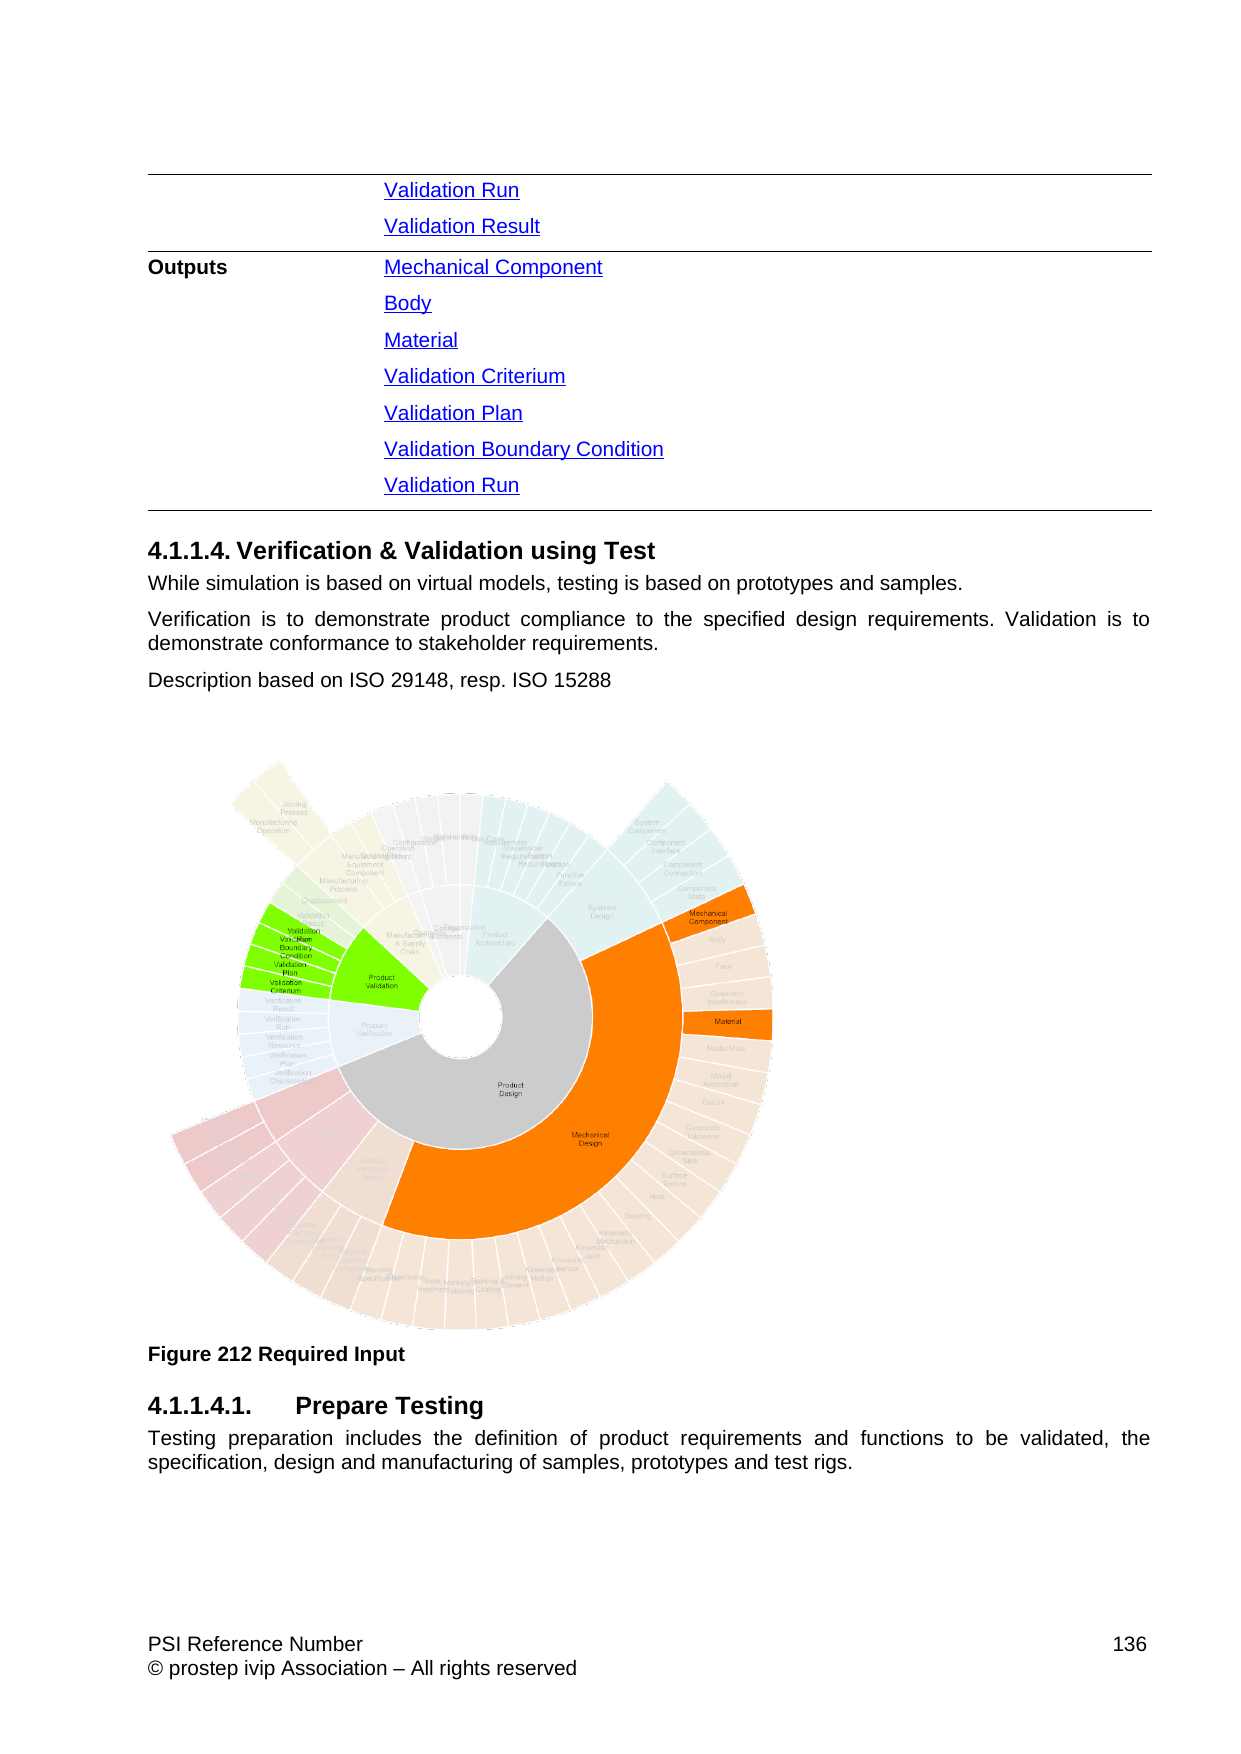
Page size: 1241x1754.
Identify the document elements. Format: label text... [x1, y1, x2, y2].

picture [147, 704, 773, 1330]
text Verification is to demonstrate product compliance to the specified design requirements. Validation is to demonstrate conformance to stakeholder requirements. [148, 607, 1152, 655]
subtitle Verification & Validation using Test [148, 536, 1152, 564]
text While simulation is based on virtual models, testing is based on prototypes and samples. [148, 571, 1152, 595]
text Testing preparation includes the definition of product requirements and functions to be validated, the specification, design and manufacturing of samples, prototypes and test rigs. [148, 1426, 1152, 1473]
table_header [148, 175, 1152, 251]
subtitle Prepare Testing [148, 1391, 1152, 1419]
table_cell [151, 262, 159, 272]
text Description based on ISO 29148, resp. ISO 15288 [148, 668, 1152, 692]
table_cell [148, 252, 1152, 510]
